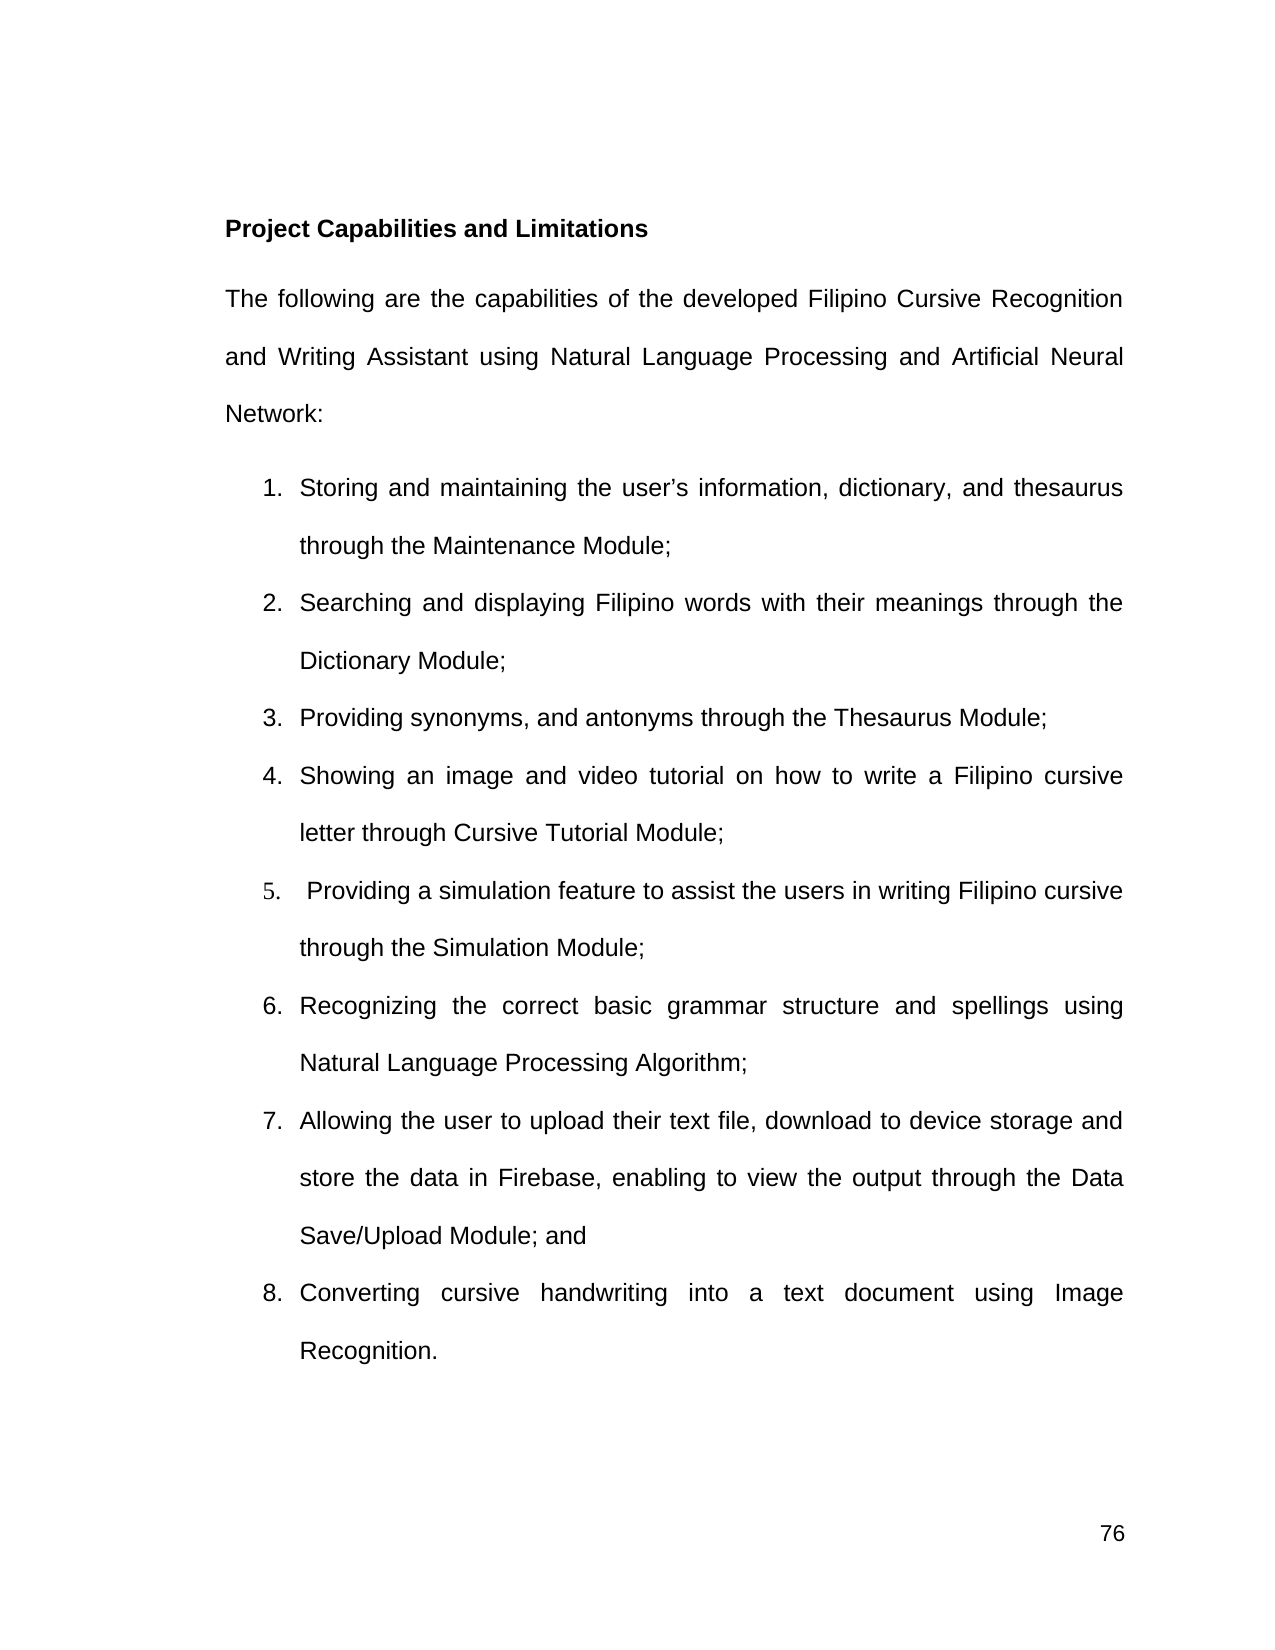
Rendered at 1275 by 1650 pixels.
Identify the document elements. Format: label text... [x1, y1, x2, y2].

list Providing a simulation feature to assist the users in writing Filipino cursive through the Simulation Module; [262, 876, 1125, 962]
list Allowing the user to upload their text file, download to device storage and store the data in Firebase, enabling to view the output through the Data Save/Upload Module; and [262, 1106, 1125, 1249]
list Converting cursive handwriting into a text document using Image Recognition. [262, 1278, 1125, 1364]
subtitle Project Capabilities and Limitations [225, 214, 1125, 243]
list Recognizing the correct basic grammar structure and spellings using Natural Language Processing Algorithm; [262, 991, 1125, 1077]
list Searching and displaying Filipino words with their meanings through the Dictionary Module; [262, 588, 1125, 674]
list Providing synonyms, and antonyms through the Thesaurus Module; [262, 703, 1125, 732]
text The following are the capabilities of the developed Filipino Cursive Recognition and Writing Assistant using Natural Language Processing and Artificial Neural Network: [225, 284, 1125, 428]
list Showing an image and video tutorial on how to write a Filipino cursive letter through Cursive Tutorial Module; [262, 761, 1125, 847]
list Storing and maintaining the user’s information, dictionary, and thesaurus through the Maintenance Module; [262, 473, 1125, 559]
